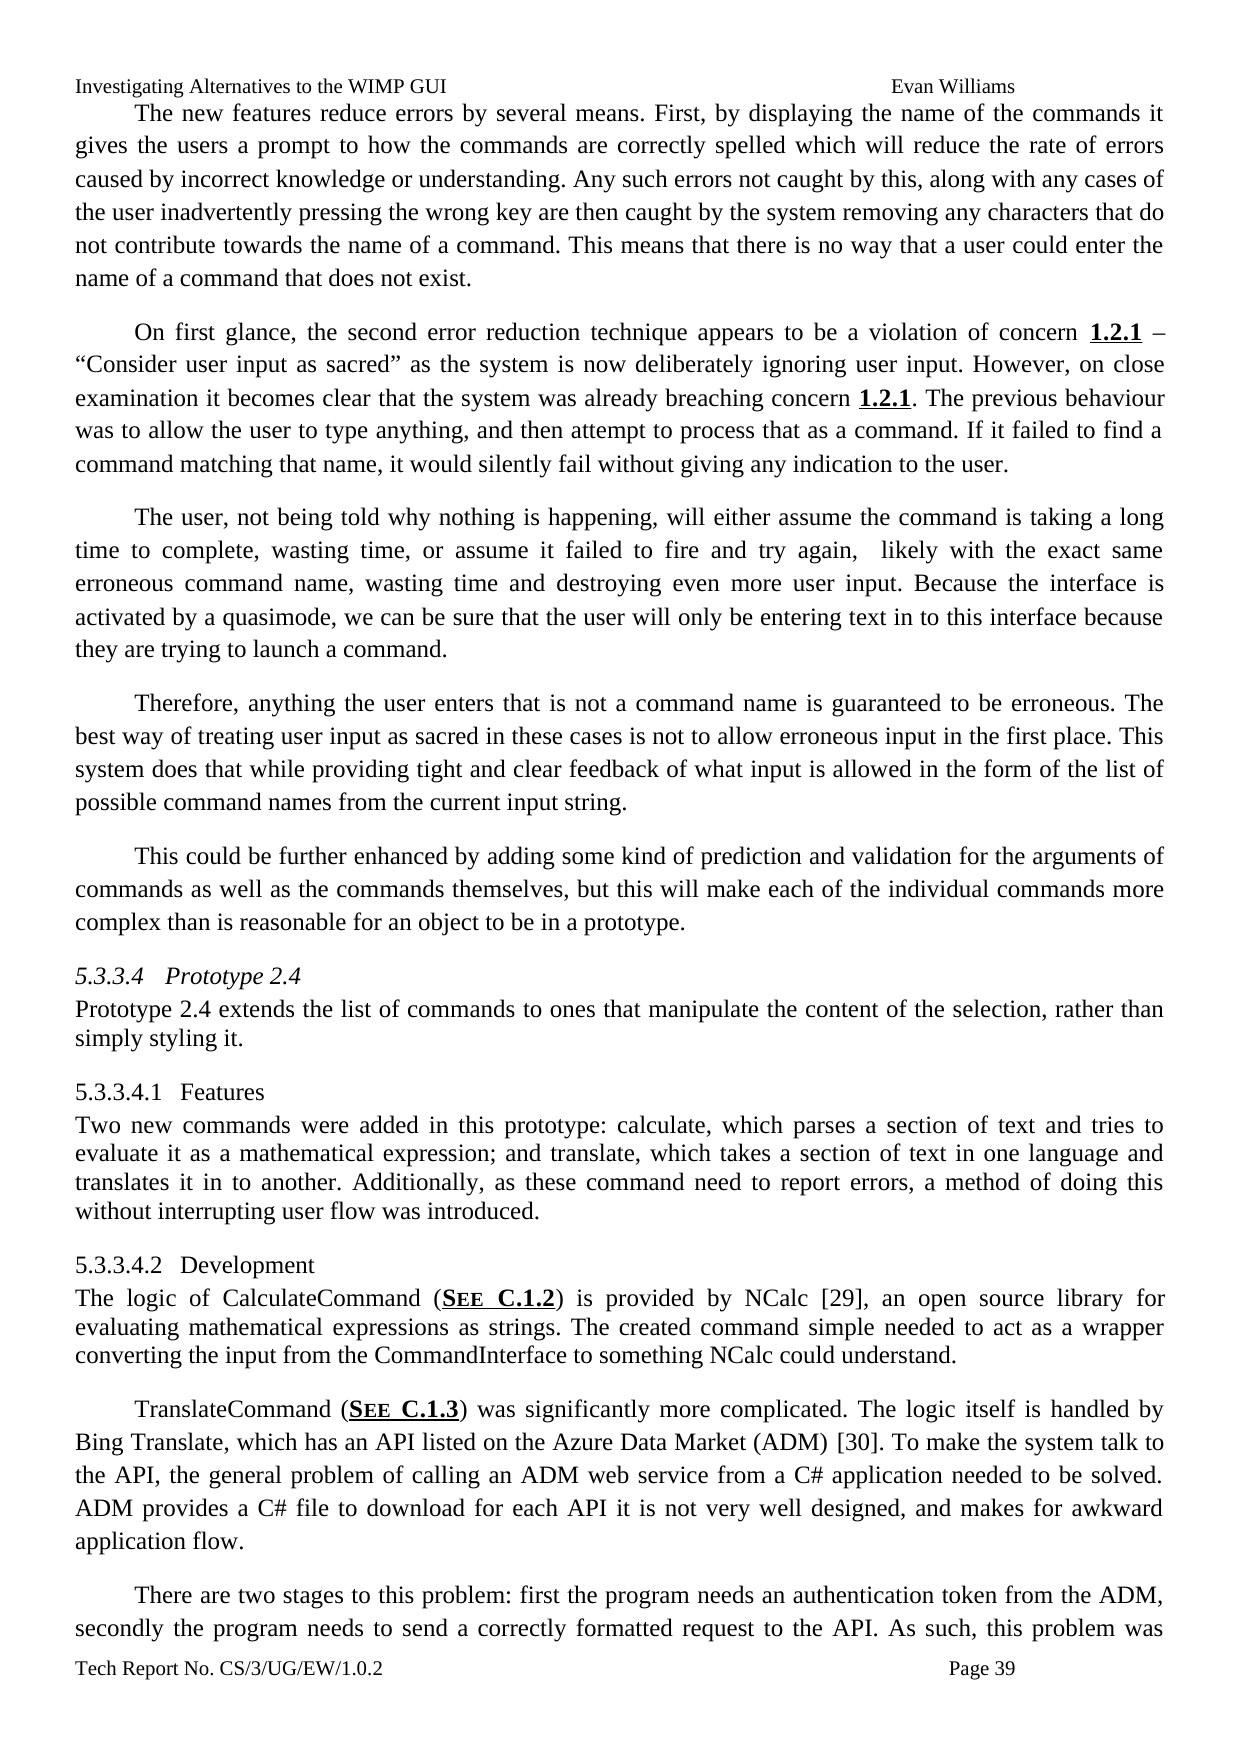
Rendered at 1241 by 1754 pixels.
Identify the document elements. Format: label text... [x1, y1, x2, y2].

text Two new commands were added in this prototype: calculate, which parses a section of text and tries to evaluate it as a mathematical expression; and translate, which takes a section of text in one language and translates it in to another. Additionally, as these command need to report errors, a method of doing this without interrupting user flow was introduced. [75, 1110, 1165, 1225]
text The new features reduce errors by several means. First, by displaying the name of the commands it gives the users a prompt to how the commands are correctly spelled which will reduce the rate of errors caused by incorrect knowledge or understanding. Any such errors not caught by this, along with any cases of the user inadvertently pressing the wrong key are then caught by the system removing any characters that do not contribute towards the name of a command. This means that there is no way that a user could enter the name of a command that does not exist. [75, 98, 1165, 291]
text On first glance, the second error reduction technique appears to be a violation of concern 1.2.1 – “Consider user input as sacred” as the system is now deliberately ignoring user input. However, on close examination it becomes clear that the system was already breaching concern 1.2.1. The previous behaviour was to allow the user to type anything, and then attempt to process that as a command. If it failed to find a command matching that name, it would silently fail without giving any indication to the user. [75, 317, 1165, 477]
text Therefore, anything the user enters that is not a command name is guaranteed to be erroneous. The best way of treating user input as sacred in these cases is not to allow erroneous input in the first place. This system does that while providing tight and clear feedback of what input is allowed in the form of the list of possible command names from the current input string. [75, 688, 1165, 816]
text Prototype 2.4 extends the list of commands to ones that manipulate the content of the selection, rather than simply styling it. [75, 994, 1165, 1052]
text This could be further enhanced by adding some kind of prediction and validation for the arguments of commands as well as the commands themselves, but this will make each of the individual commands more complex than is reasonable for an object to be in a prototype. [75, 841, 1165, 936]
subtitle Prototype 2.4 [75, 961, 1165, 990]
subtitle Development [75, 1250, 1165, 1278]
text The logic of CalculateCommand (See C.1.2) is provided by NCalc, an open source library for evaluating mathematical expressions as strings. The created command simple needed to act as a wrapper converting the input from the CommandInterface to something NCalc could understand. [75, 1283, 1165, 1369]
text TranslateCommand (See C.1.3) was significantly more complicated. The logic itself is handled by Bing Translate, which has an API listed on the Azure Data Market (ADM). To make the system talk to the API, the general problem of calling an ADM web service from a C# application needed to be solved. ADM provides a C# file to download for each API it is not very well designed, and makes for awkward application flow. [75, 1394, 1165, 1555]
subtitle Features [75, 1077, 1165, 1106]
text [75, 1580, 1165, 1642]
text The user, not being told why nothing is happening, will either assume the command is taking a long time to complete, wasting time, or assume it failed to fire and try again, likely with the exact same erroneous command name, wasting time and destroying even more user input. Because the interface is activated by a quasimode, we can be sure that the user will only be entering text in to this interface because they are trying to launch a command. [75, 502, 1165, 663]
